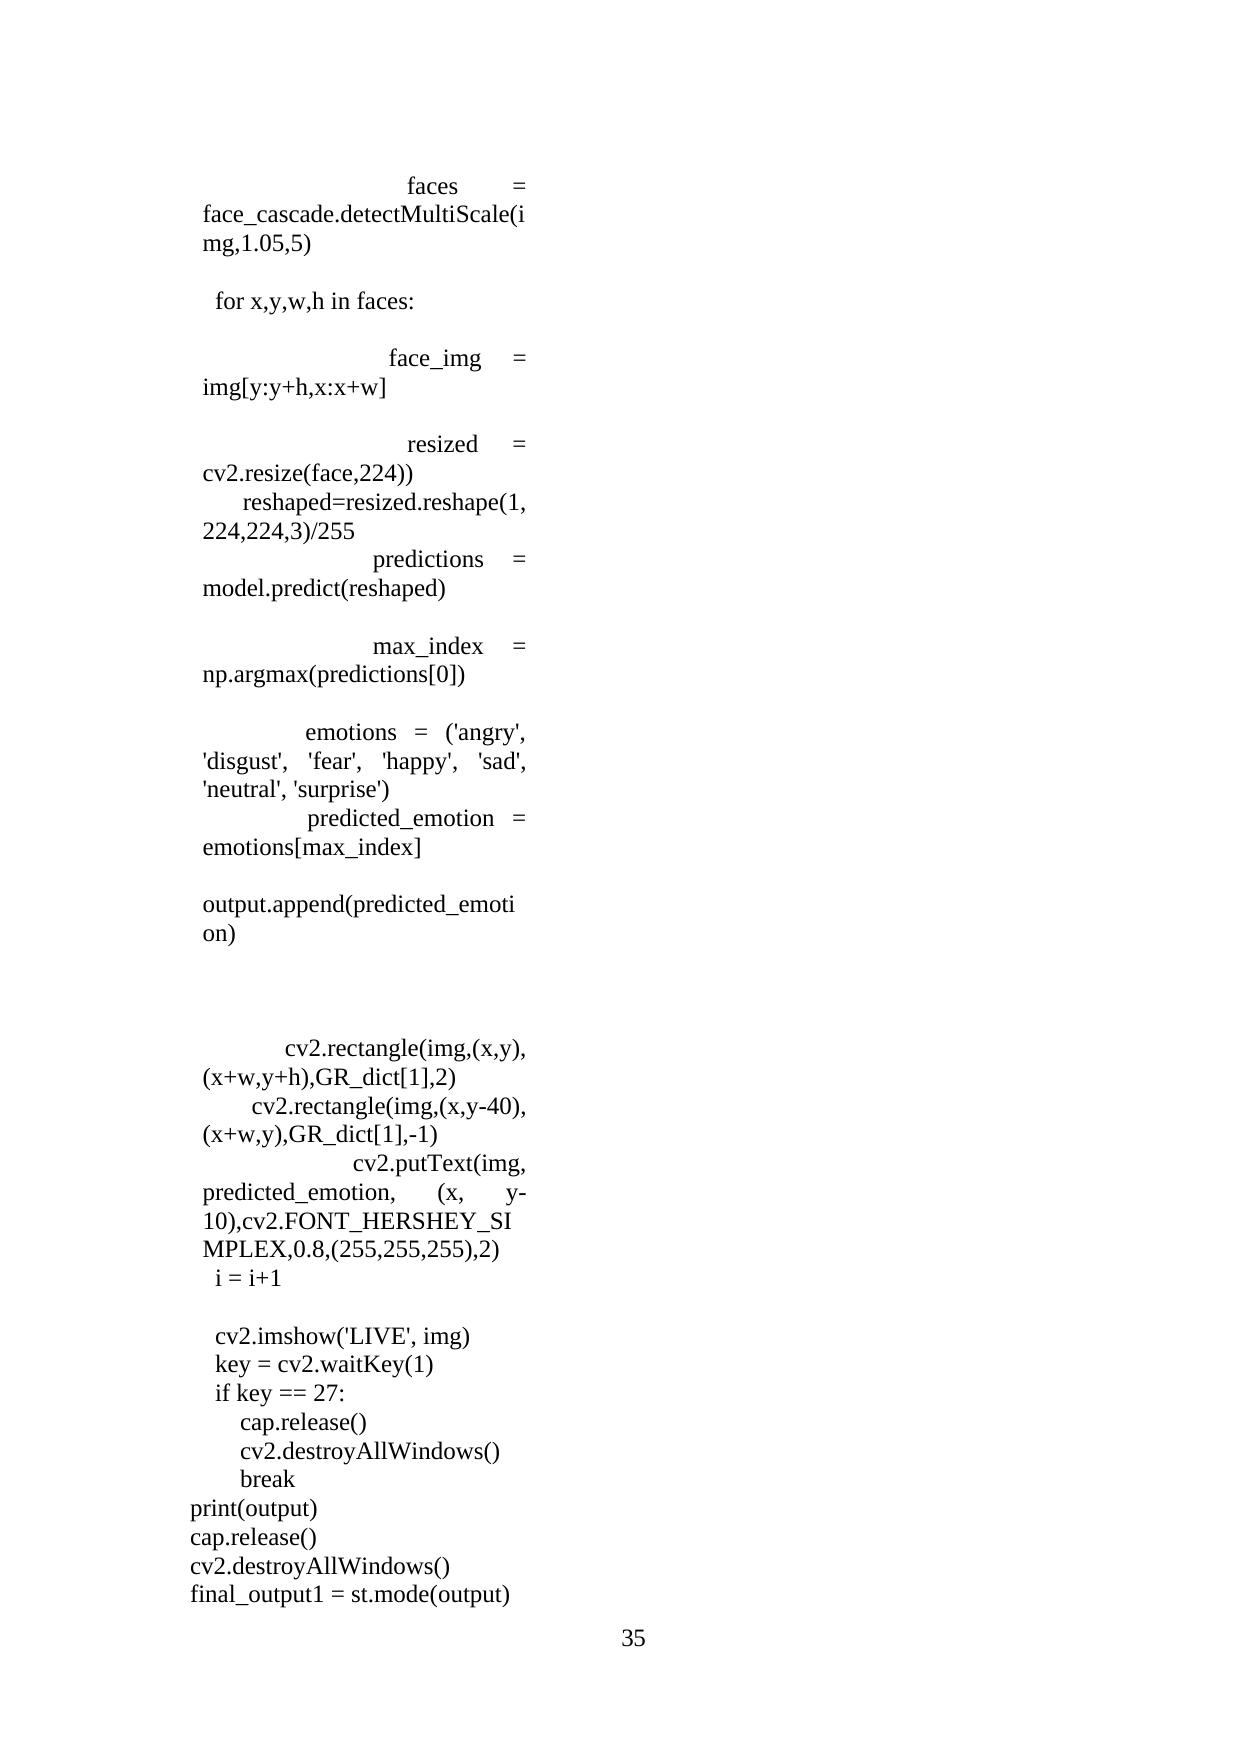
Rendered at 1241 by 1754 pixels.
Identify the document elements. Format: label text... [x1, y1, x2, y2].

text if key == 27: [165, 1378, 527, 1407]
text output.append(predicted_emotion) [165, 861, 527, 947]
text emotions = ('angry', 'disgust', 'fear', 'happy', 'sad', 'neutral', 'surprise') [165, 717, 527, 803]
text i = i+1 [165, 1263, 527, 1292]
text max_index = np.argmax(predictions[0]) [165, 631, 527, 688]
text cv2.rectangle(img,(x,y),(x+w,y+h),GR_dict[1],2) [165, 1033, 527, 1091]
text reshaped=resized.reshape(1, 224,224,3)/255 [165, 487, 527, 544]
text cv2.destroyAllWindows() [165, 1551, 527, 1579]
text cv2.destroyAllWindows() [165, 1436, 527, 1464]
text cap.release() [165, 1522, 527, 1551]
text cv2.rectangle(img,(x,y-40),(x+w,y),GR_dict[1],-1) [165, 1091, 527, 1148]
text predicted_emotion = emotions[max_index] [165, 803, 527, 861]
text cap.release() [165, 1407, 527, 1436]
text key = cv2.waitKey(1) [165, 1349, 527, 1378]
text resized = cv2.resize(face,224)) [165, 429, 527, 487]
text cv2.imshow('LIVE', img) [165, 1321, 527, 1349]
text cv2.putText(img, predicted_emotion, (x, y-10),cv2.FONT_HERSHEY_SIMPLEX,0.8,(255,255,255),2) [165, 1148, 527, 1263]
text final_output1 = st.mode(output) [165, 1579, 527, 1608]
text break [165, 1464, 527, 1493]
text face_img = img[y:y+h,x:x+w] [165, 343, 527, 401]
text predictions = model.predict(reshaped) [165, 544, 527, 602]
text for x,y,w,h in faces: [165, 286, 527, 314]
text print(output) [165, 1493, 527, 1522]
text faces = face_cascade.detectMultiScale(img,1.05,5) [165, 171, 527, 257]
